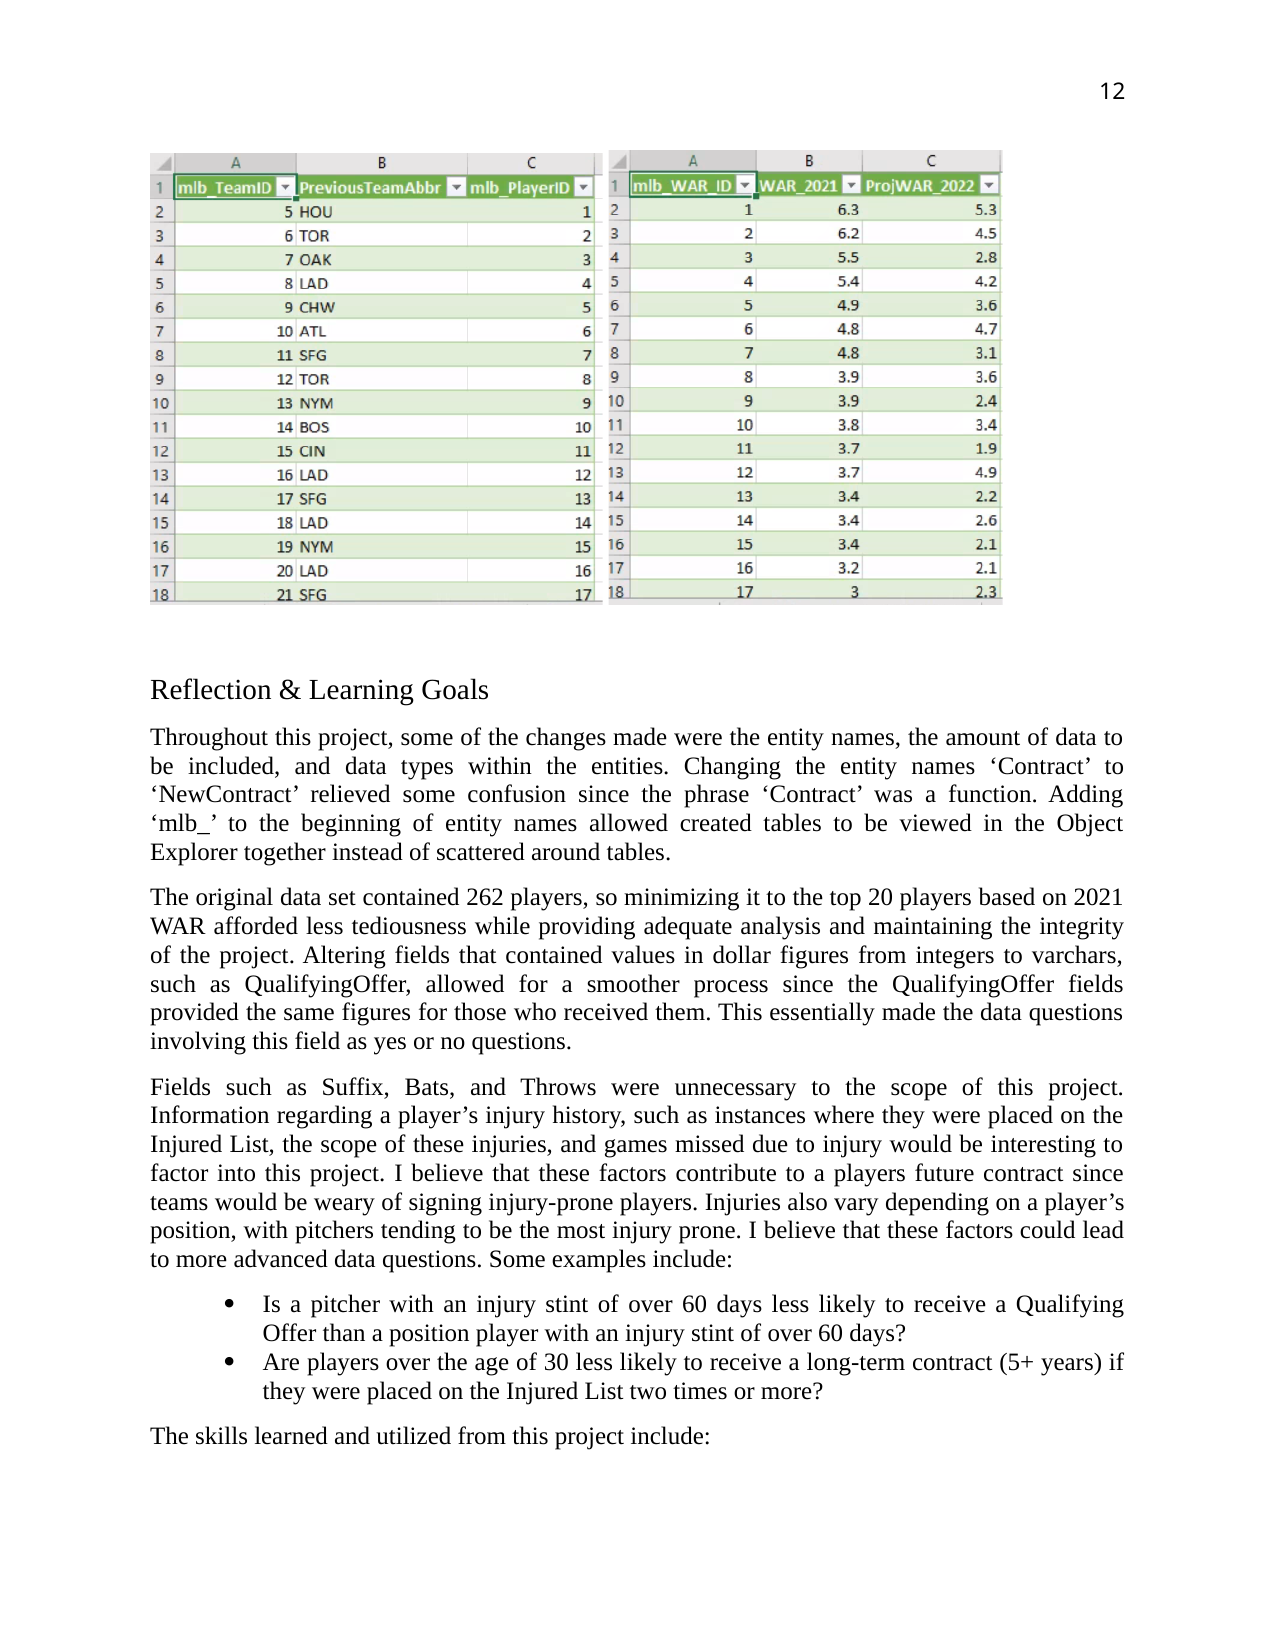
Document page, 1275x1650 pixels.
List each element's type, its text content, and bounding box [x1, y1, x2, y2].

text The skills learned and utilized from this project include: [150, 1421, 1125, 1450]
text The original data set contained 262 players, so minimizing it to the top 20 players based on 2021 WAR afforded less tediousness while providing adequate analysis and maintaining the integrity of the project. Altering fields that contained values in dollar figures from integers to varchars, such as QualifyingOffer, allowed for a smoother process since the QualifyingOffer fields provided the same figures for those who received them. This essentially made the data questions involving this field as yes or no questions. [150, 882, 1125, 1055]
picture [608, 150, 1003, 605]
picture [150, 153, 603, 605]
text Reflection & Learning Goals [150, 672, 1125, 705]
text Throughout this project, some of the changes made were the entity names, the amount of data to be included, and data types within the entities. Changing the entity names ‘Contract’ to ‘NewContract’ relieved some confusion since the phrase ‘Contract’ was a function. Adding ‘mlb_’ to the beginning of entity names allowed created tables to be viewed in the Object Explorer together instead of scattered around tables. [150, 722, 1125, 866]
text Fields such as Suffix, Bats, and Throws were unnecessary to the scope of this project. Information regarding a player’s injury history, such as instances where they were placed on the Injured List, the scope of these injuries, and games missed due to injury would be interesting to factor into this project. I believe that these factors contribute to a players future contract since teams would be weary of signing injury-prone players. Injuries also vary depending on a player’s position, with pitchers tending to be the most injury prone. I believe that these factors could lead to more advanced data questions. Some examples include: [150, 1072, 1125, 1273]
list Are players over the age of 30 less likely to receive a long-term contract (5+ years) if they were placed on the Injured List two times or more? [225, 1347, 1125, 1404]
list Is a pitcher with an injury stint of over 60 days less likely to receive a Qualifying Offer than a position player with an injury stint of over 60 days? [225, 1289, 1125, 1347]
